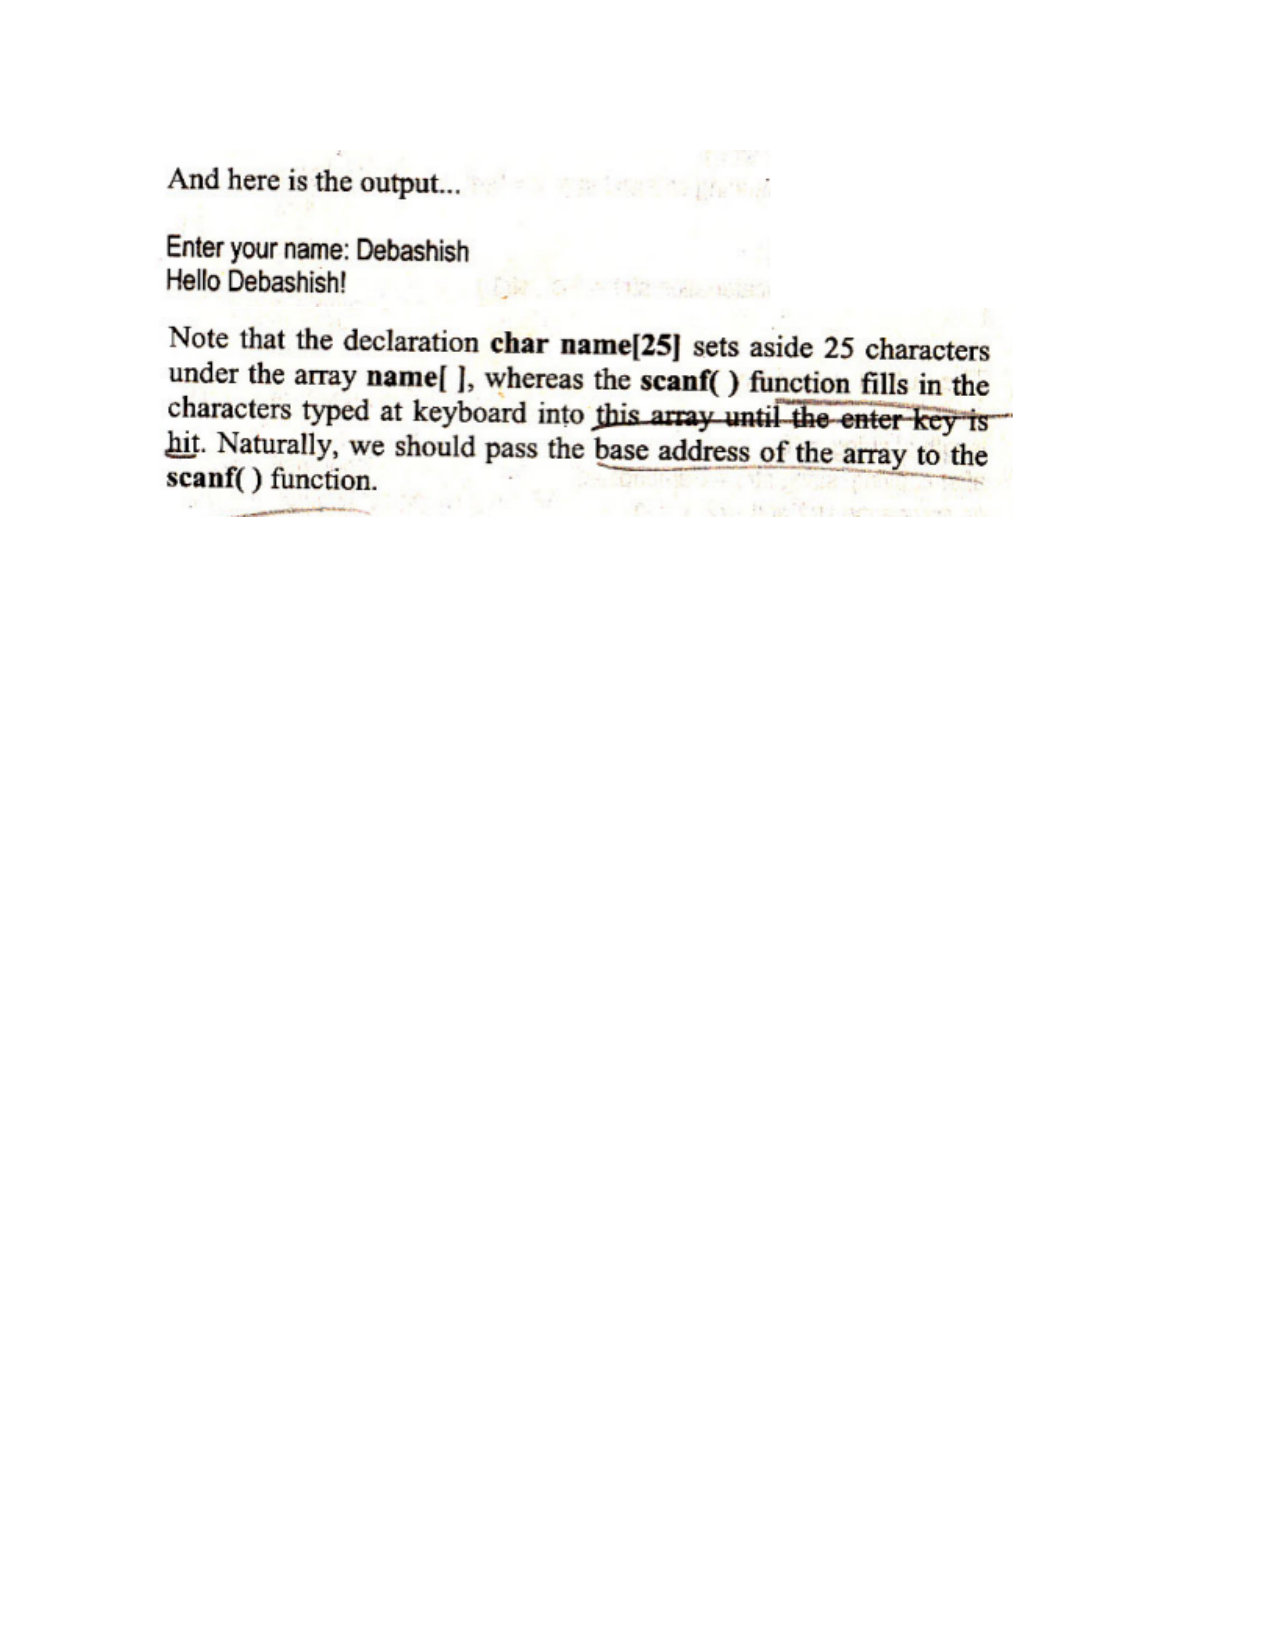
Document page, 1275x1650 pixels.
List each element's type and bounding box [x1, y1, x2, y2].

picture [150, 150, 771, 307]
picture [150, 308, 1013, 517]
